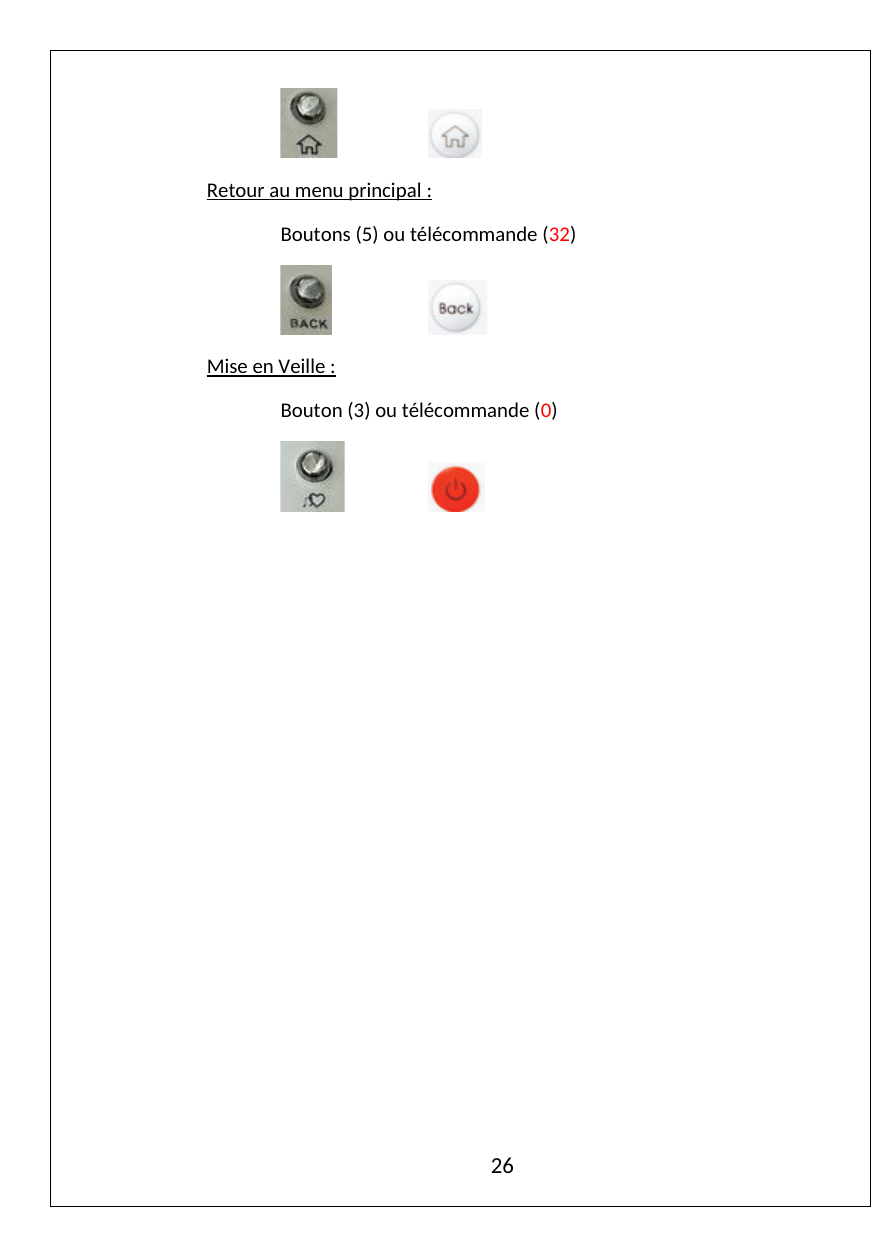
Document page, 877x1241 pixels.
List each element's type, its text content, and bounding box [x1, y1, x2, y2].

text Boutons (5) ou télécommande (32) [133, 221, 870, 247]
text Bouton (3) ou télécommande (0) [207, 398, 870, 423]
text Retour au menu principal : [207, 177, 870, 202]
text Mise en Veille : [207, 354, 870, 379]
